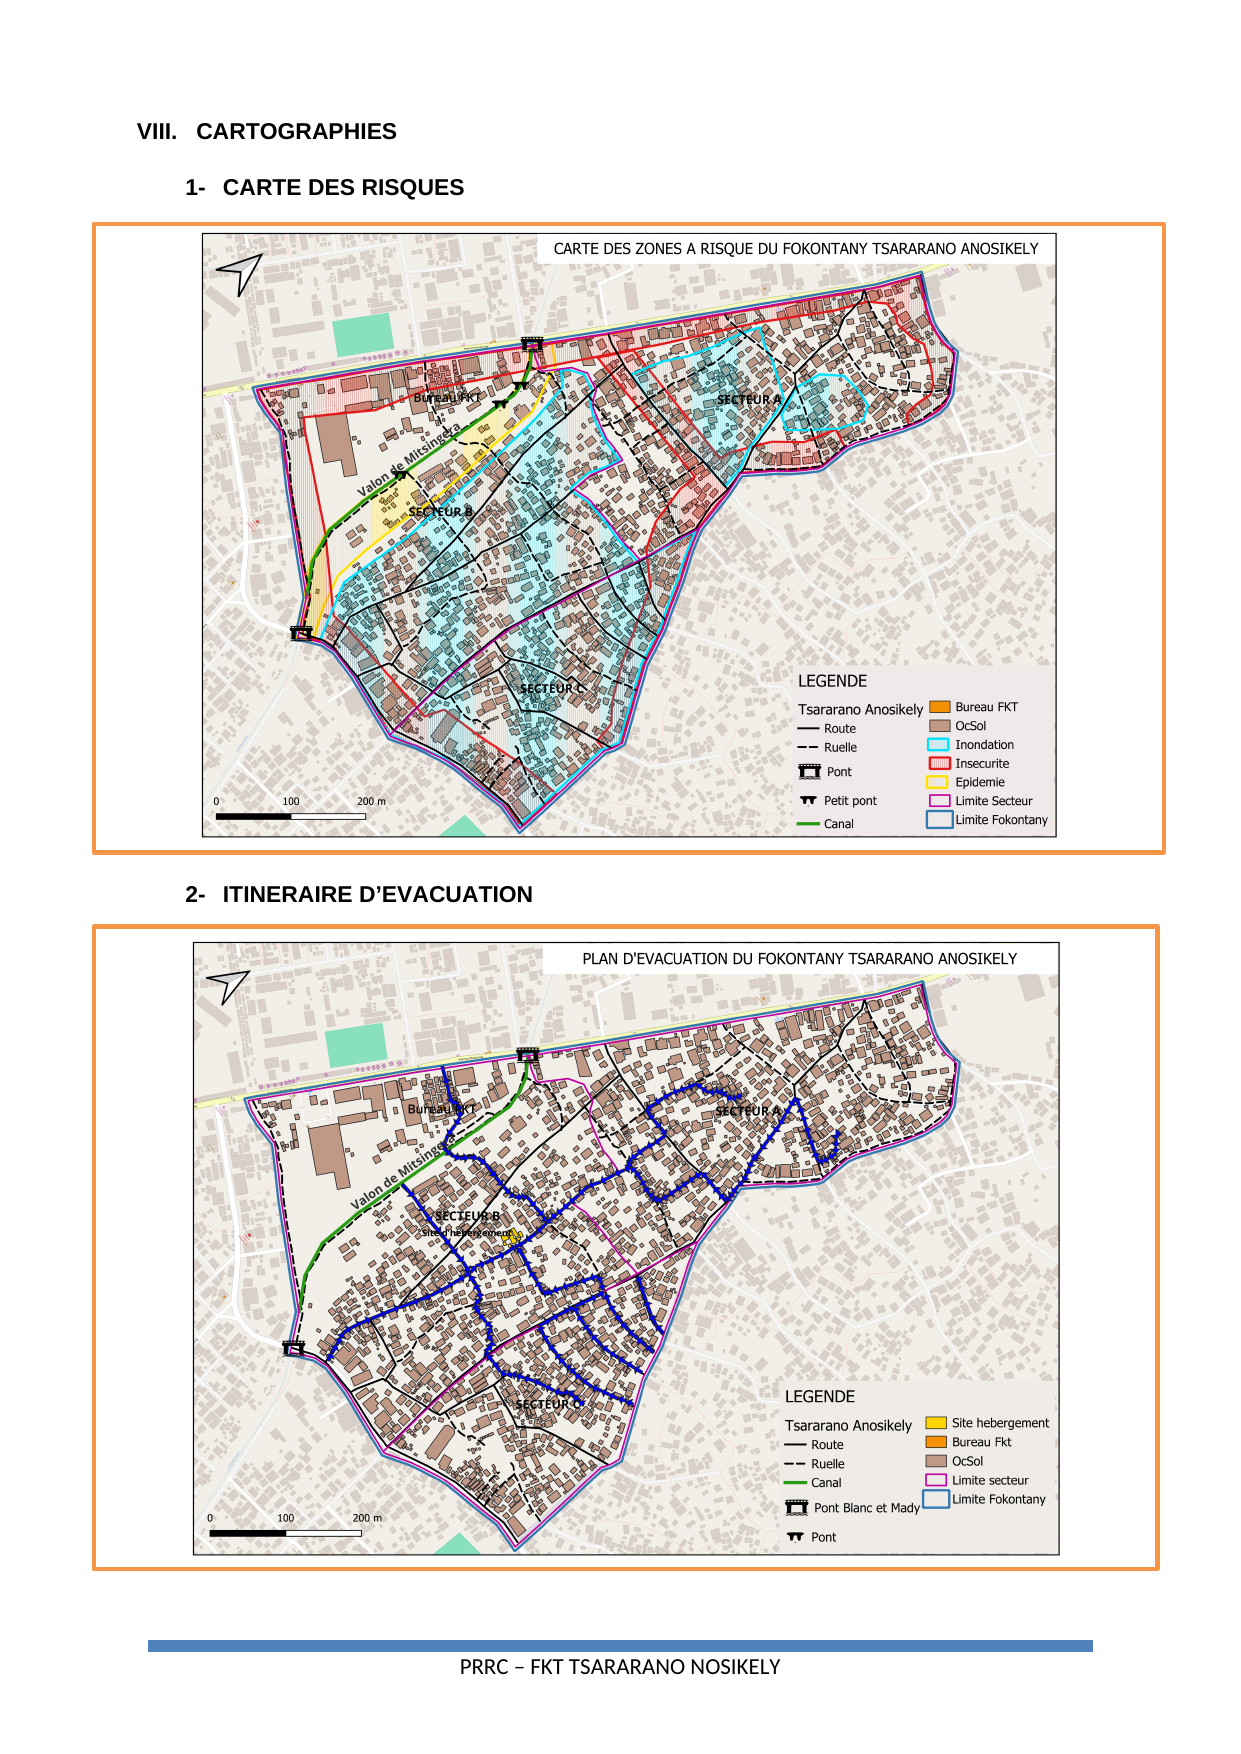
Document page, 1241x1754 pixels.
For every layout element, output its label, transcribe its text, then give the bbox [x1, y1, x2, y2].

subtitle CARTOGRAPHIES [177, 118, 1093, 144]
picture [191, 940, 1060, 1556]
subtitle ITINERAIRE D’EVACUATION [185, 881, 1093, 907]
picture [200, 231, 1058, 838]
subtitle CARTE DES RISQUES [185, 174, 1093, 200]
